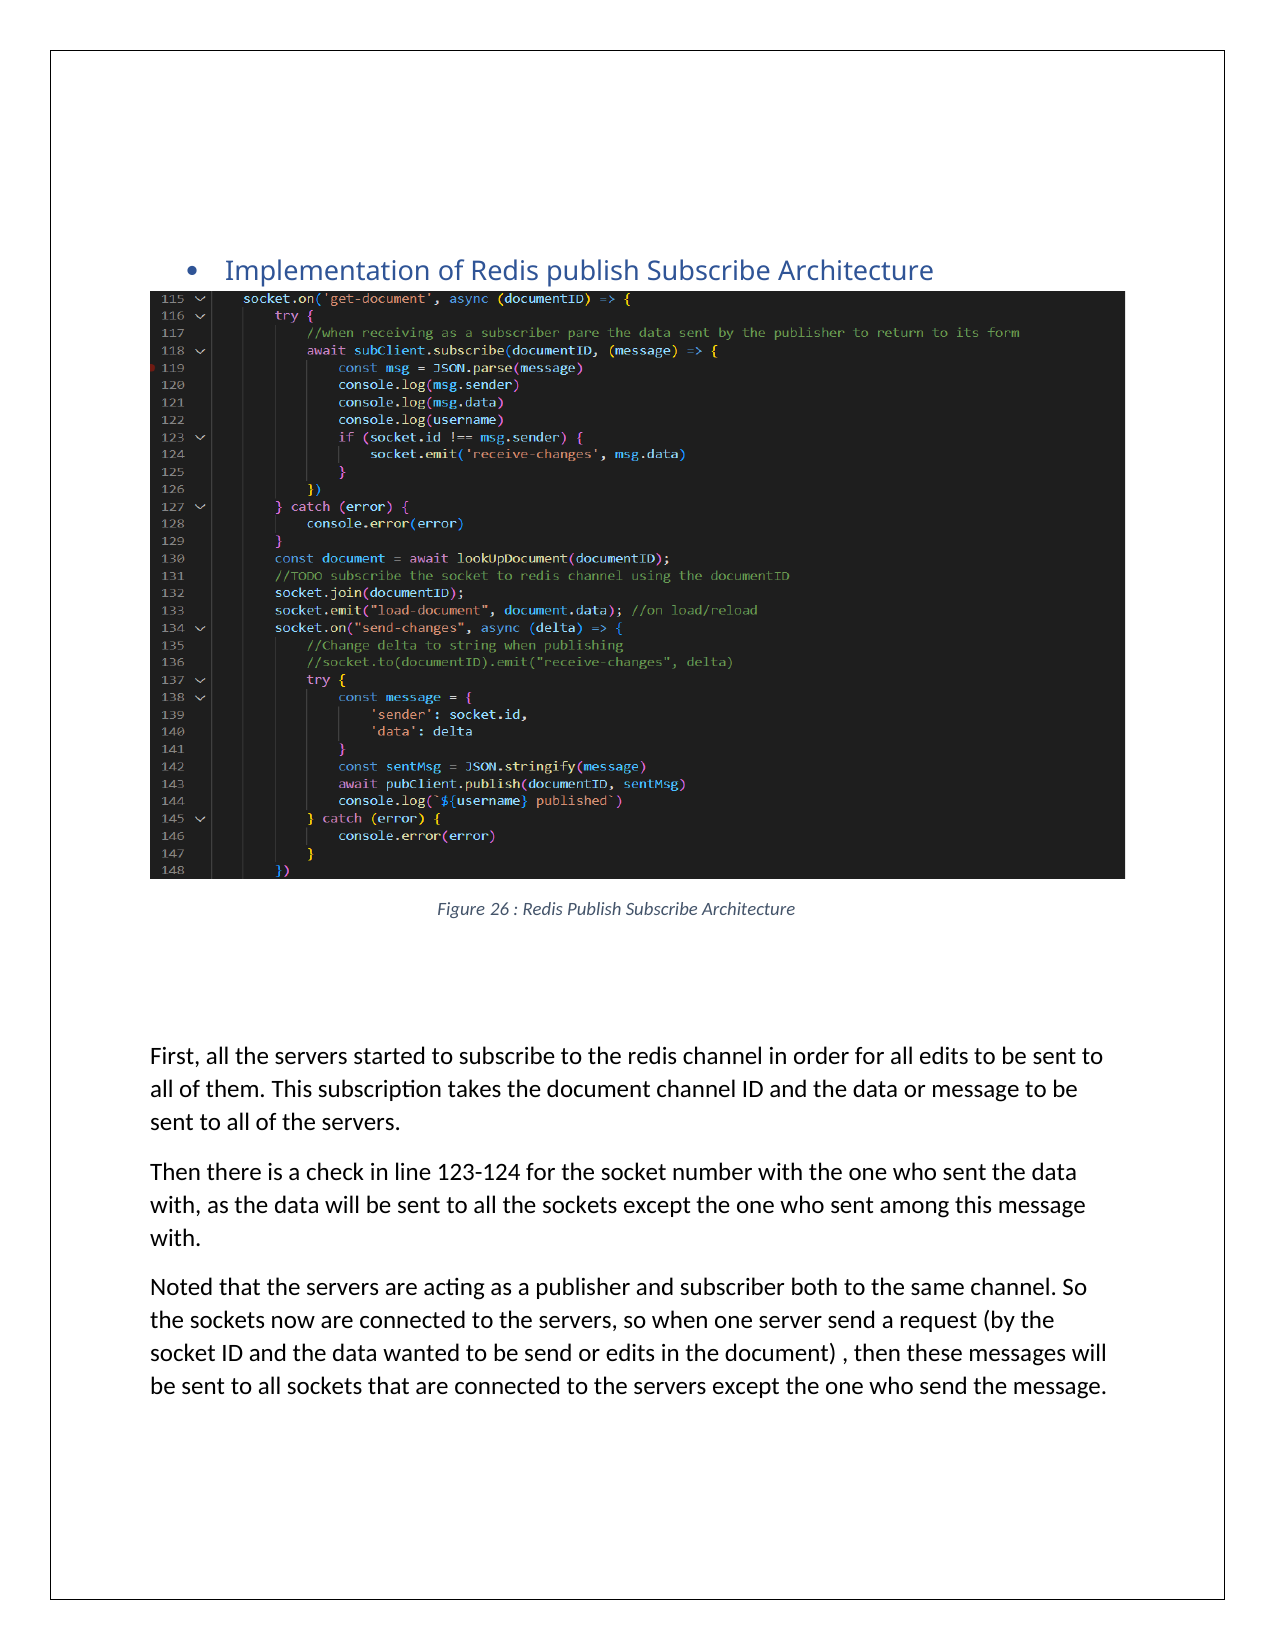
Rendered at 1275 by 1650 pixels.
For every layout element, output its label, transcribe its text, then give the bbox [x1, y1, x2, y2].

picture [150, 291, 1125, 879]
text Noted that the servers are acting as a publisher and subscriber both to the same channel. So the sockets now are connected to the servers, so when one server send a request (by the socket ID and the data wanted to be send or edits in the document) , then these messages will be sent to all sockets that are connected to the servers except the one who send the message. [150, 1271, 1125, 1401]
text First, all the servers started to subscribe to the redis channel in order for all edits to be sent to all of them. This subscription takes the document channel ID and the data or message to be sent to all of the servers. [150, 1040, 1125, 1137]
text Then there is a check in line 123-124 for the socket number with the one who sent the data with, as the data will be sent to all the sockets except the one who sent among this message with. [150, 1156, 1125, 1252]
text Figure 26 : Redis Publish Subscribe Architecture [150, 897, 1125, 920]
subtitle Implementation of Redis publish Subscribe Architecture [187, 251, 1125, 288]
